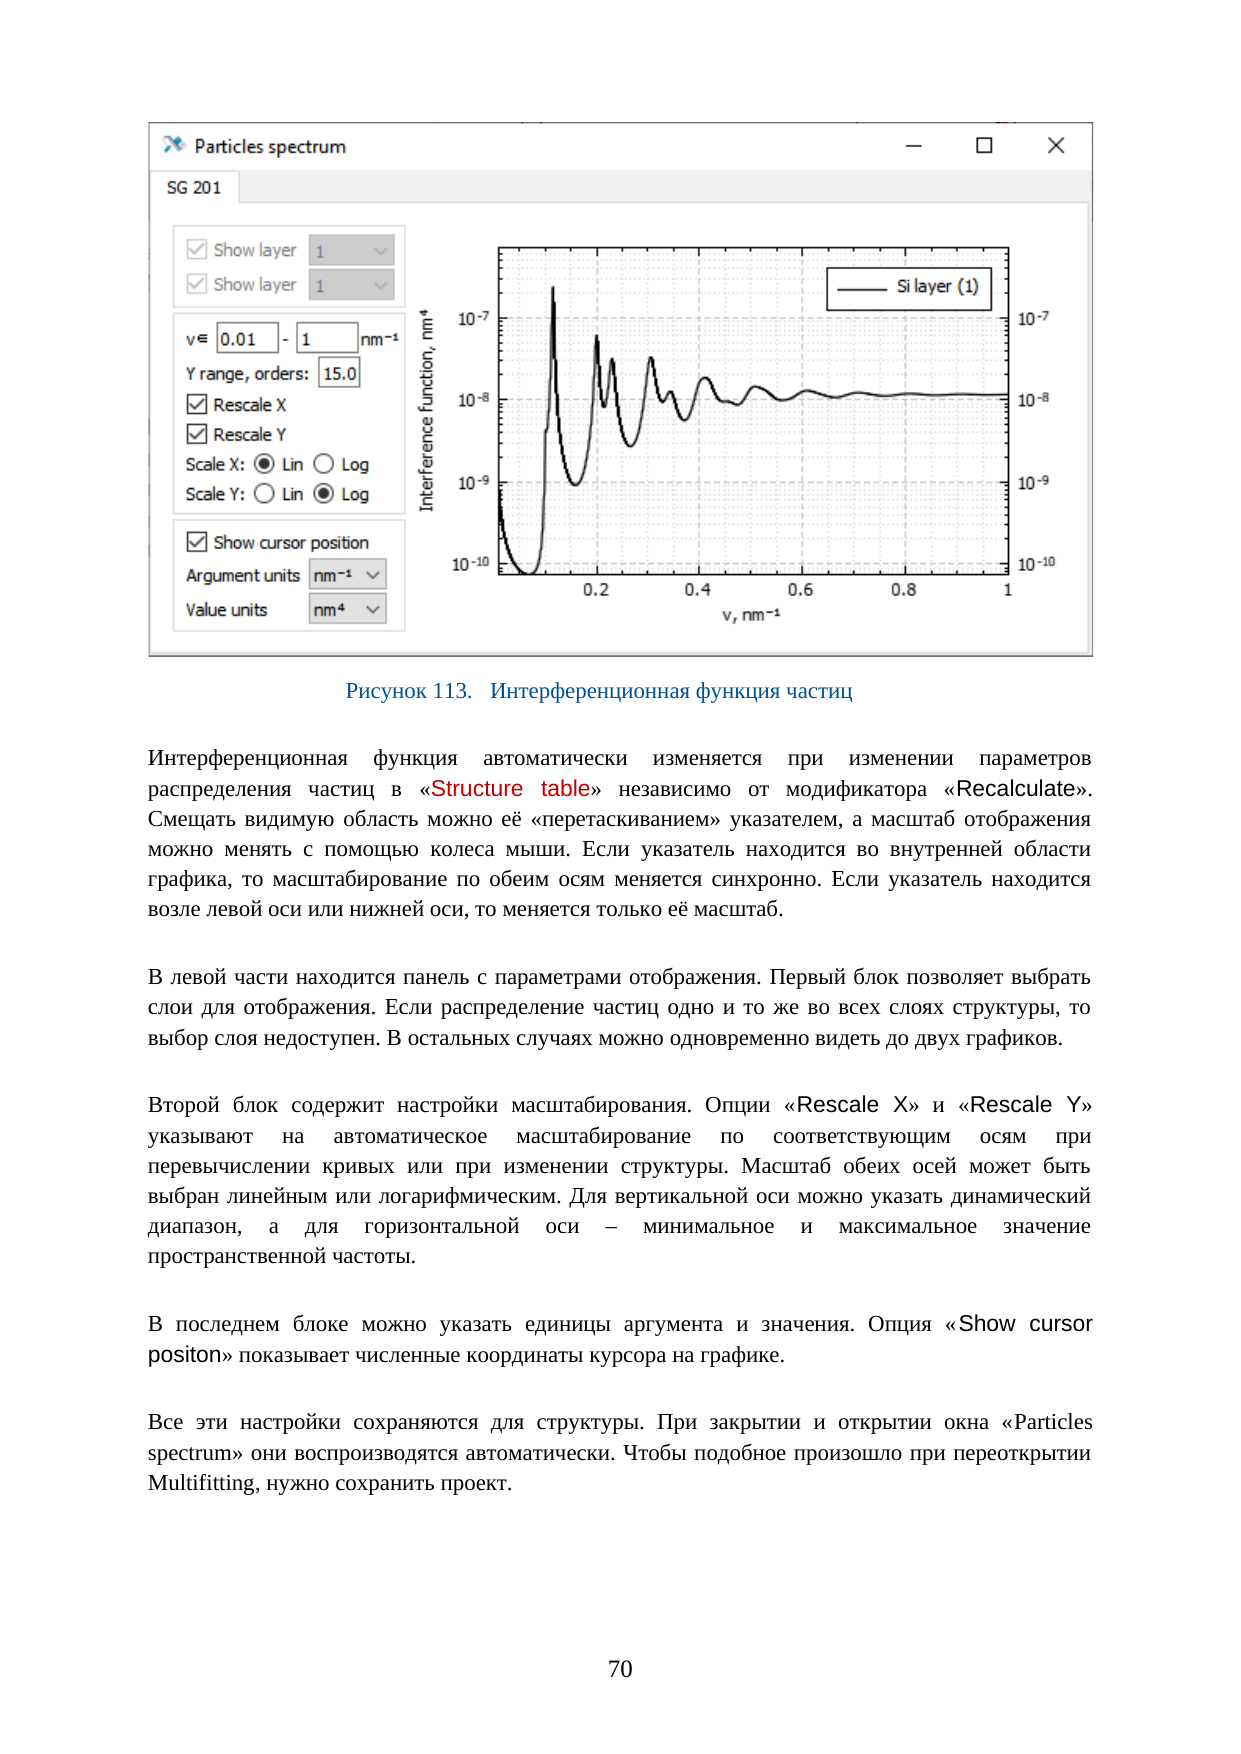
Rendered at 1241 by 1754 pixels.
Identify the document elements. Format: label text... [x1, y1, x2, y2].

text Интерференционная функция автоматически изменяется при изменении параметров распределения частиц в «Structure table» независимо от модификатора «Recalculate». Смещать видимую область можно её «перетаскиванием» указателем, а масштаб отображения можно менять с помощью колеса мыши. Если указатель находится во внутренней области графика, то масштабирование по обеим осям меняется синхронно. Если указатель находится возле левой оси или нижней оси, то меняется только её масштаб. [148, 744, 1093, 922]
text В левой части находится панель с параметрами отображения. Первый блок позволяет выбрать слои для отображения. Если распределение частиц одно и то же во всех слоях структуры, то выбор слоя недоступен. В остальных случаях можно одновременно видеть до двух графиков. [148, 963, 1093, 1050]
text Все эти настройки сохраняются для структуры. При закрытии и открытии окна «Particles spectrum» они воспроизводятся автоматически. Чтобы подобное произошло при переоткрытии Multifitting, нужно сохранить проект. [148, 1408, 1093, 1495]
text В последнем блоке можно указать единицы аргумента и значения. Опция «Show cursor positon» показывает численные координаты курсора на графике. [148, 1310, 1093, 1367]
picture [148, 122, 1094, 657]
text Второй блок содержит настройки масштабирования. Опции «Rescale X» и «Rescale Y» указывают на автоматическое масштабирование по соответствующим осям при перевычислении кривых или при изменении структуры. Масштаб обеих осей может быть выбран линейным или логарифмическим. Для вертикальной оси можно указать динамический диапазон, а для горизонтальной оси – минимальное и максимальное значение пространственной частоты. [148, 1091, 1093, 1269]
list Интерференционная функция частиц [178, 657, 1093, 703]
